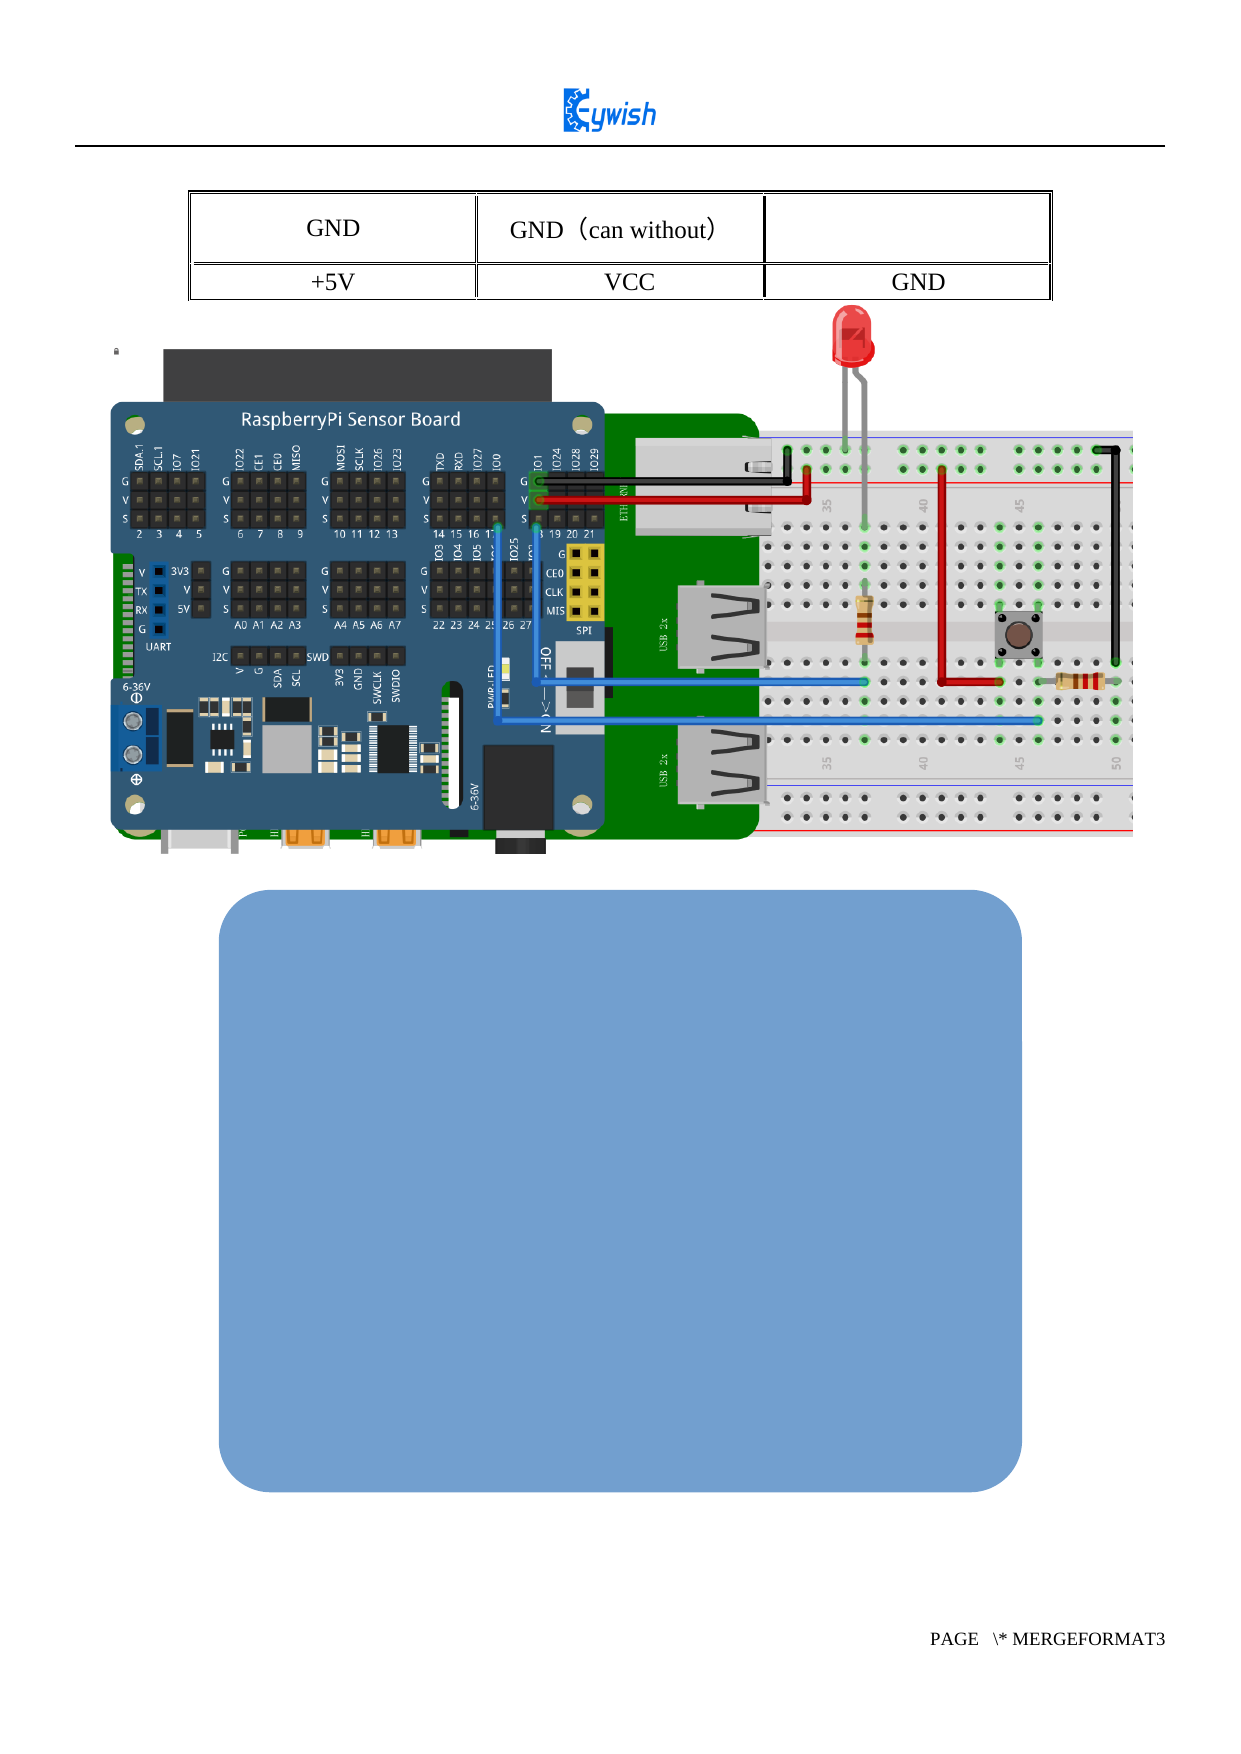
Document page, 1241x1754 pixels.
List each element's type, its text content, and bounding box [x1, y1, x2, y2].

table_cell +5V [191, 261, 477, 299]
table_cell [764, 194, 1049, 261]
table_cell GND [191, 194, 477, 261]
table_cell GND [764, 261, 1050, 299]
table_cell GND（can without） [477, 192, 764, 261]
picture [107, 301, 1133, 858]
table_cell VCC [477, 265, 764, 299]
picture [563, 88, 656, 132]
